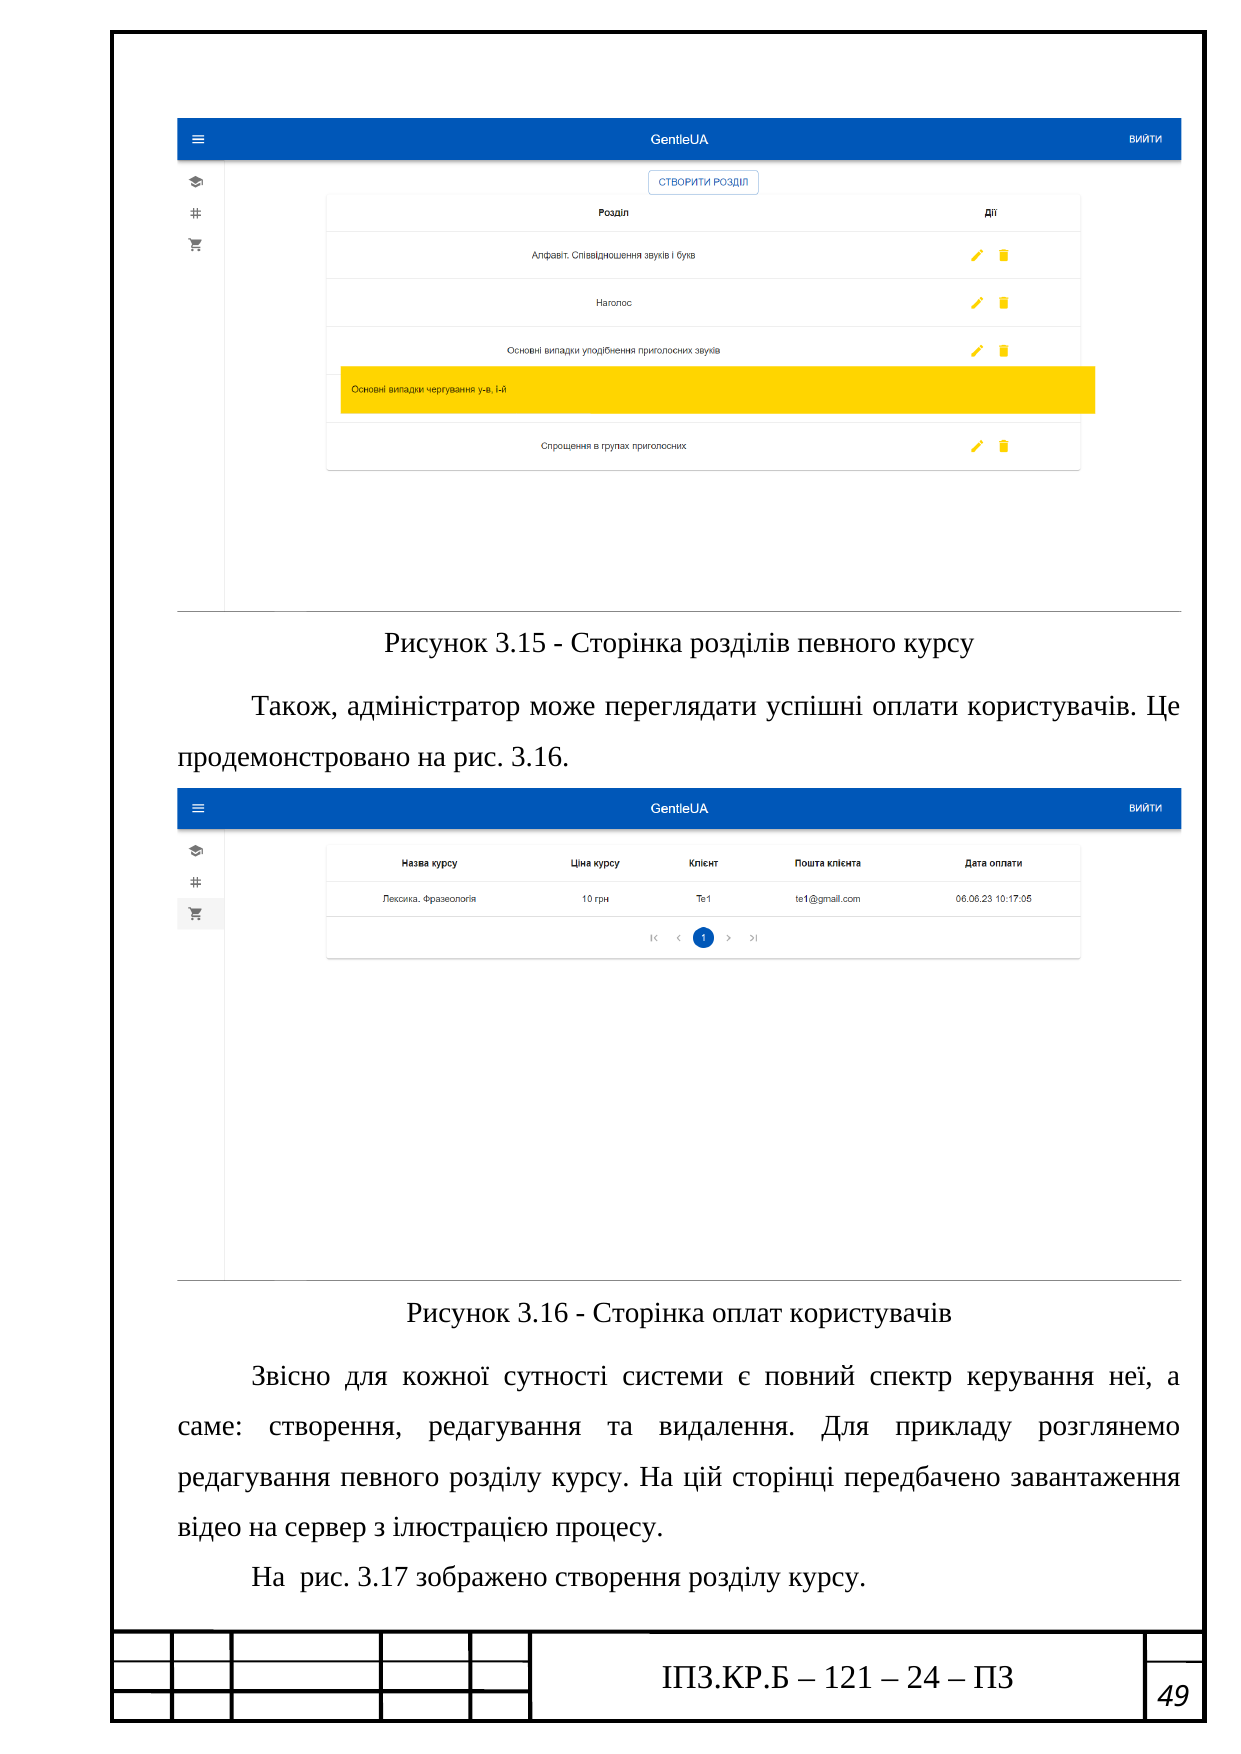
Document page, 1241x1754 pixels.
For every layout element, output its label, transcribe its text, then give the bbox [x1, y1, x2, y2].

picture [177, 118, 1182, 612]
list Рисунок 3.15 - Сторінка розділів певного курсу [177, 626, 1181, 659]
list Також, адміністратор може переглядати успішні оплати користувачів. Це продемонстровано на рис. 3.16. [177, 688, 1181, 772]
list На рис. 3.17 зображено створення розділу курсу. [177, 1559, 1181, 1593]
picture [177, 788, 1182, 1281]
list Звісно для кожної сутності системи є повний спектр керування неї, а саме: створення, редагування та видалення. Для прикладу розглянемо редагування певного розділу курсу. На цій сторінці передбачено завантаження відео на сервер з ілюстрацією процесу. [177, 1358, 1181, 1543]
list Рисунок 3.16 - Сторінка оплат користувачів [177, 1295, 1181, 1329]
